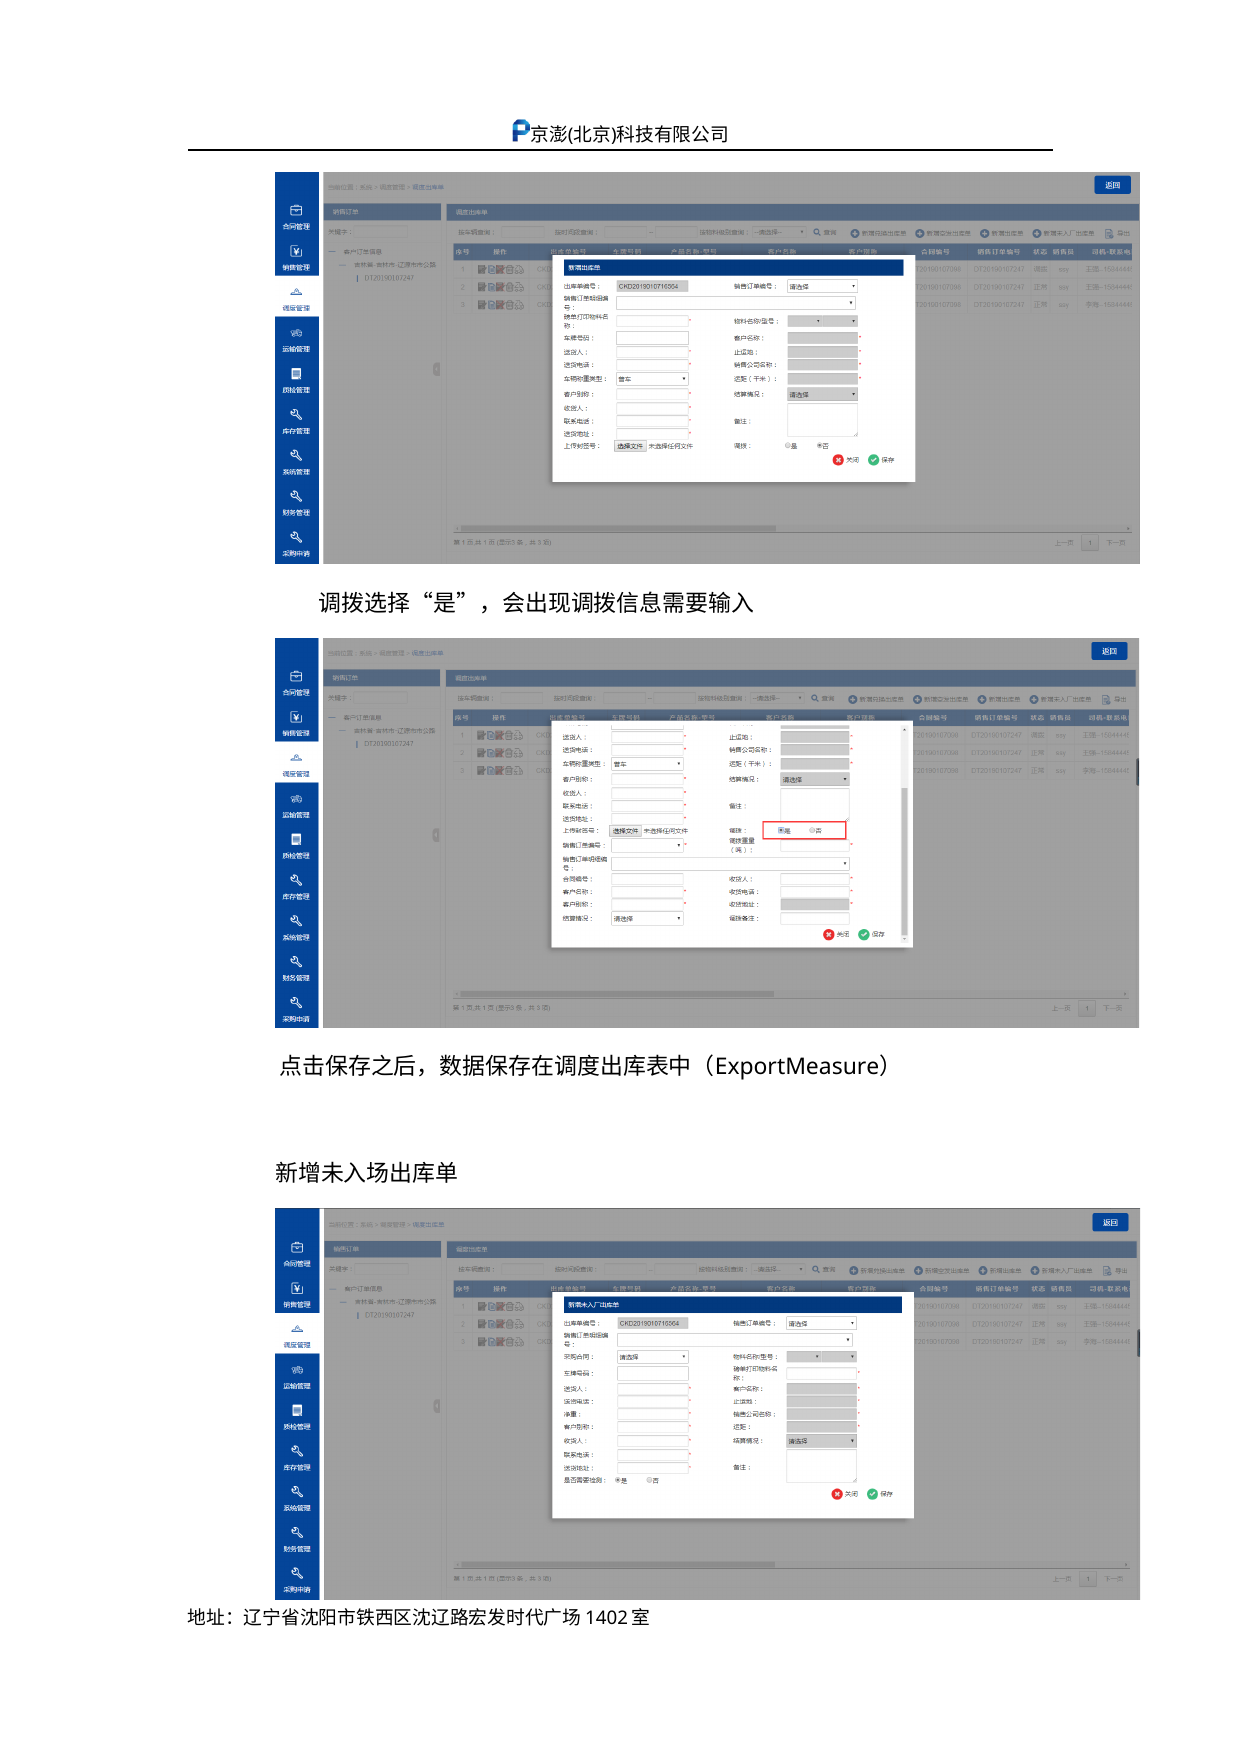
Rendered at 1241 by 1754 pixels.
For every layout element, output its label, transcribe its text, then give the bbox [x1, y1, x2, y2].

list 点击保存之后，数据保存在调度出库表中（ExportMeasure） [187, 1048, 1053, 1081]
picture [511, 117, 530, 142]
picture [275, 638, 1140, 1028]
picture [275, 172, 1140, 564]
list 调拨选择“是”，会出现调拨信息需要输入 [275, 585, 1053, 618]
list 新增未入场出库单 [275, 1154, 1053, 1188]
picture [275, 1208, 1141, 1600]
